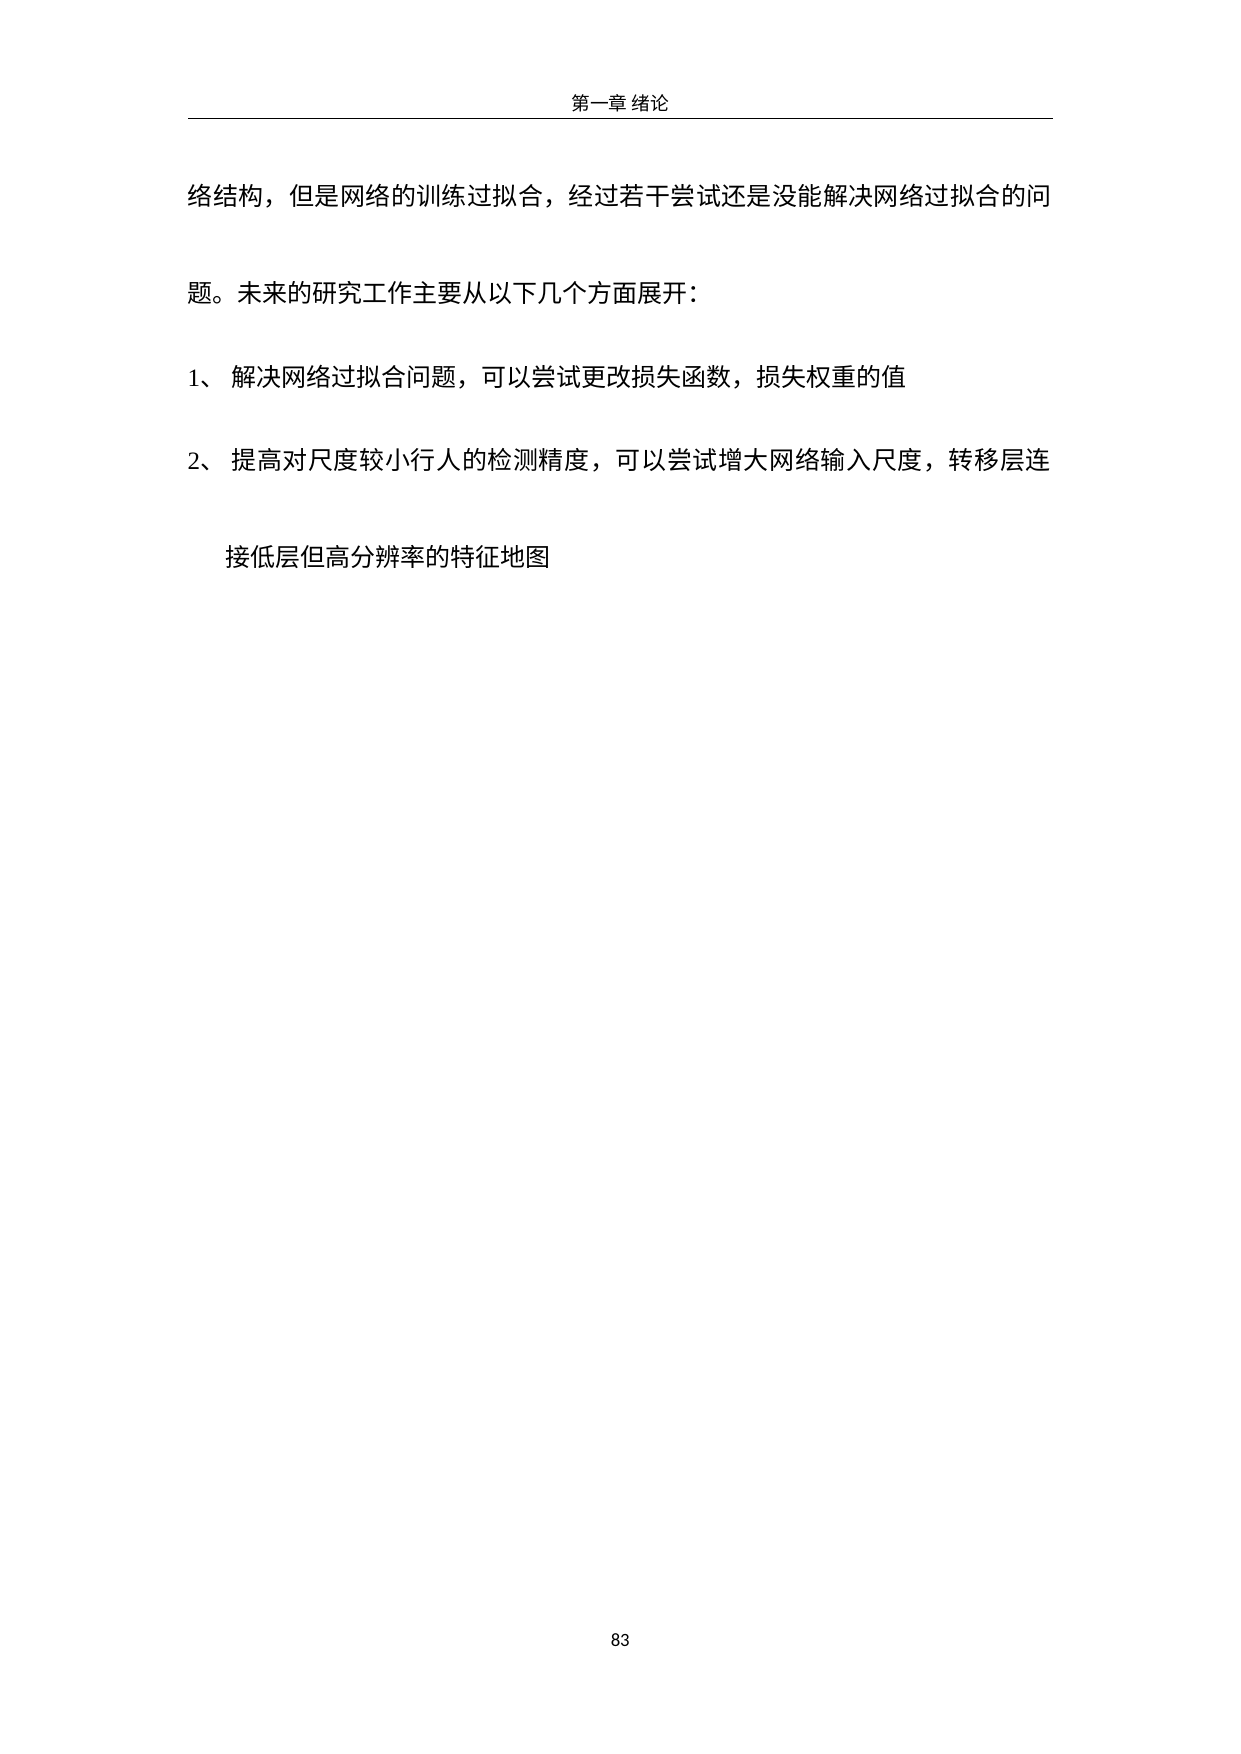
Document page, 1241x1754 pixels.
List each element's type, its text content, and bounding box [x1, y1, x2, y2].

list 解决网络过拟合问题，可以尝试更改损失函数，损失权重的值 [187, 343, 1053, 408]
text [187, 162, 1053, 324]
list 提高对尺度较小行人的检测精度，可以尝试增大网络输入尺度，转移层连接低层但高分辨率的特征地图 [187, 426, 1053, 588]
